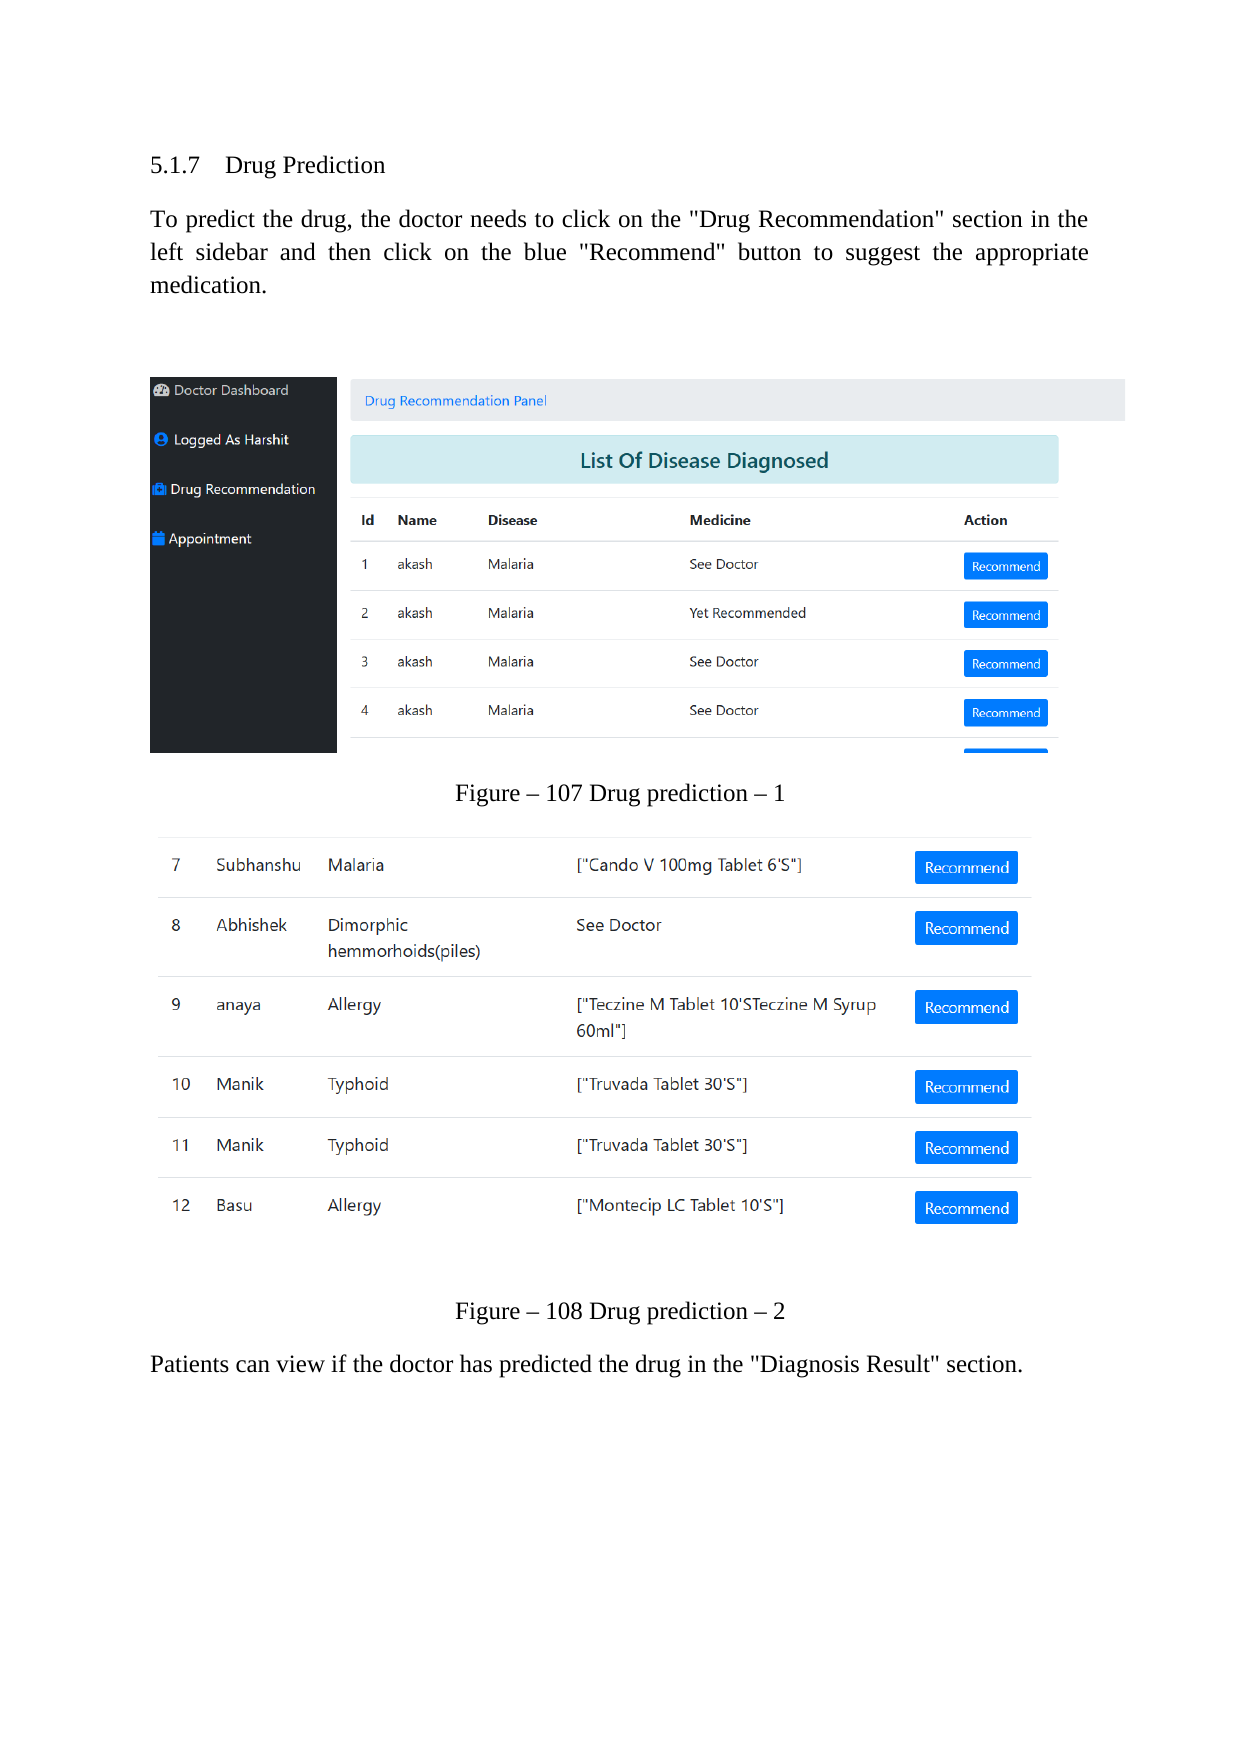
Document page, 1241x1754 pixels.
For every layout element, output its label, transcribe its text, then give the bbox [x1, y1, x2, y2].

text Figure – 107 Drug prediction – 1 [150, 778, 1090, 806]
text Patients can view if the doctor has predicted the drug in the "Diagnosis Result" section. [150, 1349, 1090, 1378]
picture [150, 377, 1125, 753]
picture [150, 831, 1125, 1271]
text To predict the drug, the doctor needs to click on the "Drug Recommendation" section in the left sidebar and then click on the blue "Recommend" button to suggest the appropriate medication. [150, 204, 1090, 299]
text Figure – 108 Drug prediction – 2 [150, 1296, 1090, 1324]
text 5.1.7 Drug Prediction [150, 150, 1090, 179]
